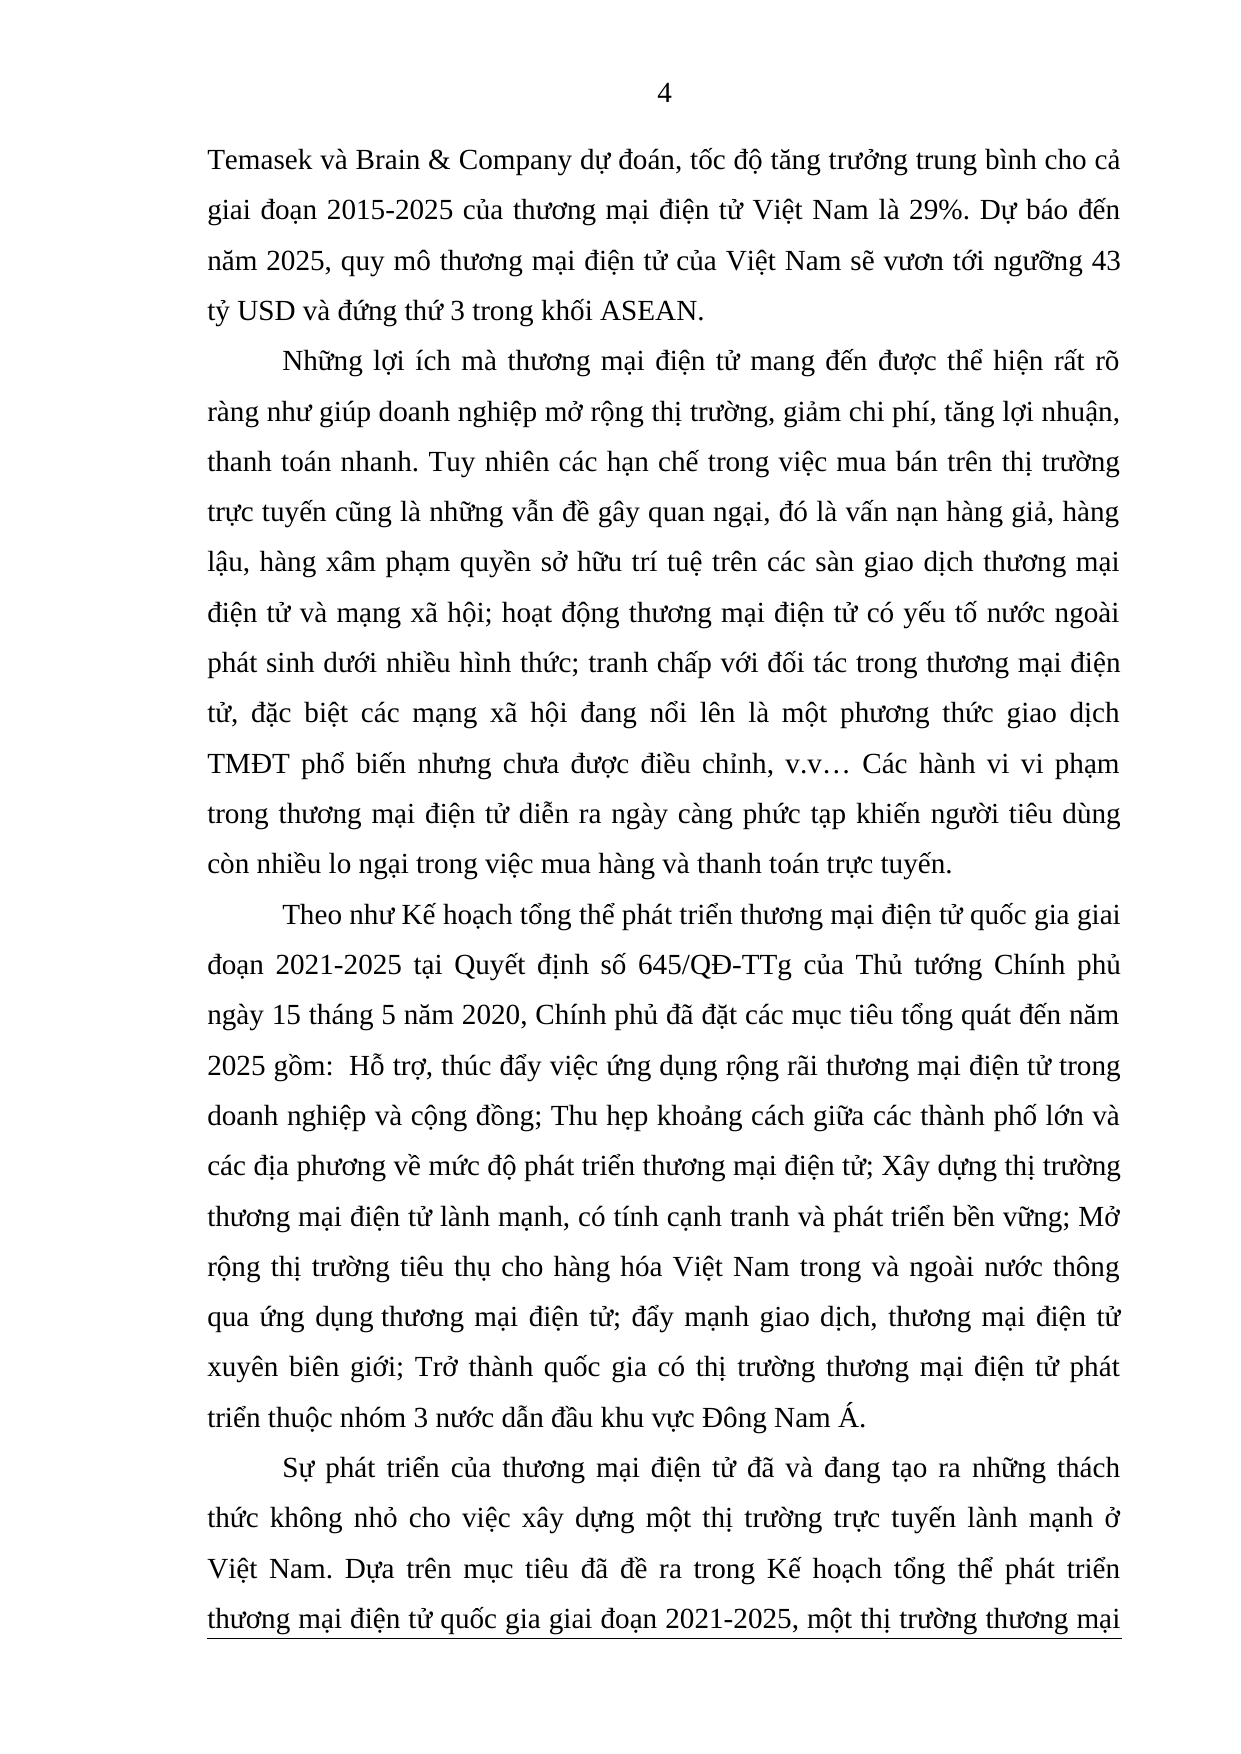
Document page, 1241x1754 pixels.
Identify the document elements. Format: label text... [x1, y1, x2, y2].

text Theo như Kế hoạch tổng thể phát triển thương mại điện tử quốc gia giai đoạn 2021-2025 tại Quyết định số 645/QĐ-TTg của Thủ tướng Chính phủ ngày 15 tháng 5 năm 2020, Chính phủ đã đặt các mục tiêu tổng quát đến năm 2025 gồm: Hỗ trợ, thúc đẩy việc ứng dụng rộng rãi thương mại điện tử trong doanh nghiệp và cộng đồng; Thu hẹp khoảng cách giữa các thành phố lớn và các địa phương về mức độ phát triển thương mại điện tử; Xây dựng thị trường thương mại điện tử lành mạnh, có tính cạnh tranh và phát triển bền vững; Mở rộng thị trường tiêu thụ cho hàng hóa Việt Nam trong và ngoài nước thông qua ứng dụng thương mại điện tử; đẩy mạnh giao dịch, thương mại điện tử xuyên biên giới; Trở thành quốc gia có thị trường thương mại điện tử phát triển thuộc nhóm 3 nước dẫn đầu khu vực Đông Nam Á. [207, 897, 1122, 1433]
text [207, 1450, 1122, 1635]
text Những lợi ích mà thương mại điện tử mang đến được thể hiện rất rõ ràng như giúp doanh nghiệp mở rộng thị trường, giảm chi phí, tăng lợi nhuận, thanh toán nhanh. Tuy nhiên các hạn chế trong việc mua bán trên thị trường trực tuyến cũng là những vẫn đề gây quan ngại, đó là vấn nạn hàng giả, hàng lậu, hàng xâm phạm quyền sở hữu trí tuệ trên các sàn giao dịch thương mại điện tử và mạng xã hội; hoạt động thương mại điện tử có yếu tố nước ngoài phát sinh dưới nhiều hình thức; tranh chấp với đối tác trong thương mại điện tử, đặc biệt các mạng xã hội đang nổi lên là một phương thức giao dịch TMĐT phổ biến nhưng chưa được điều chỉnh, v.v… Các hành vi vi phạm trong thương mại điện tử diễn ra ngày càng phức tạp khiến người tiêu dùng còn nhiều lo ngại trong việc mua hàng và thanh toán trực tuyến. [207, 343, 1122, 880]
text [207, 142, 1122, 327]
